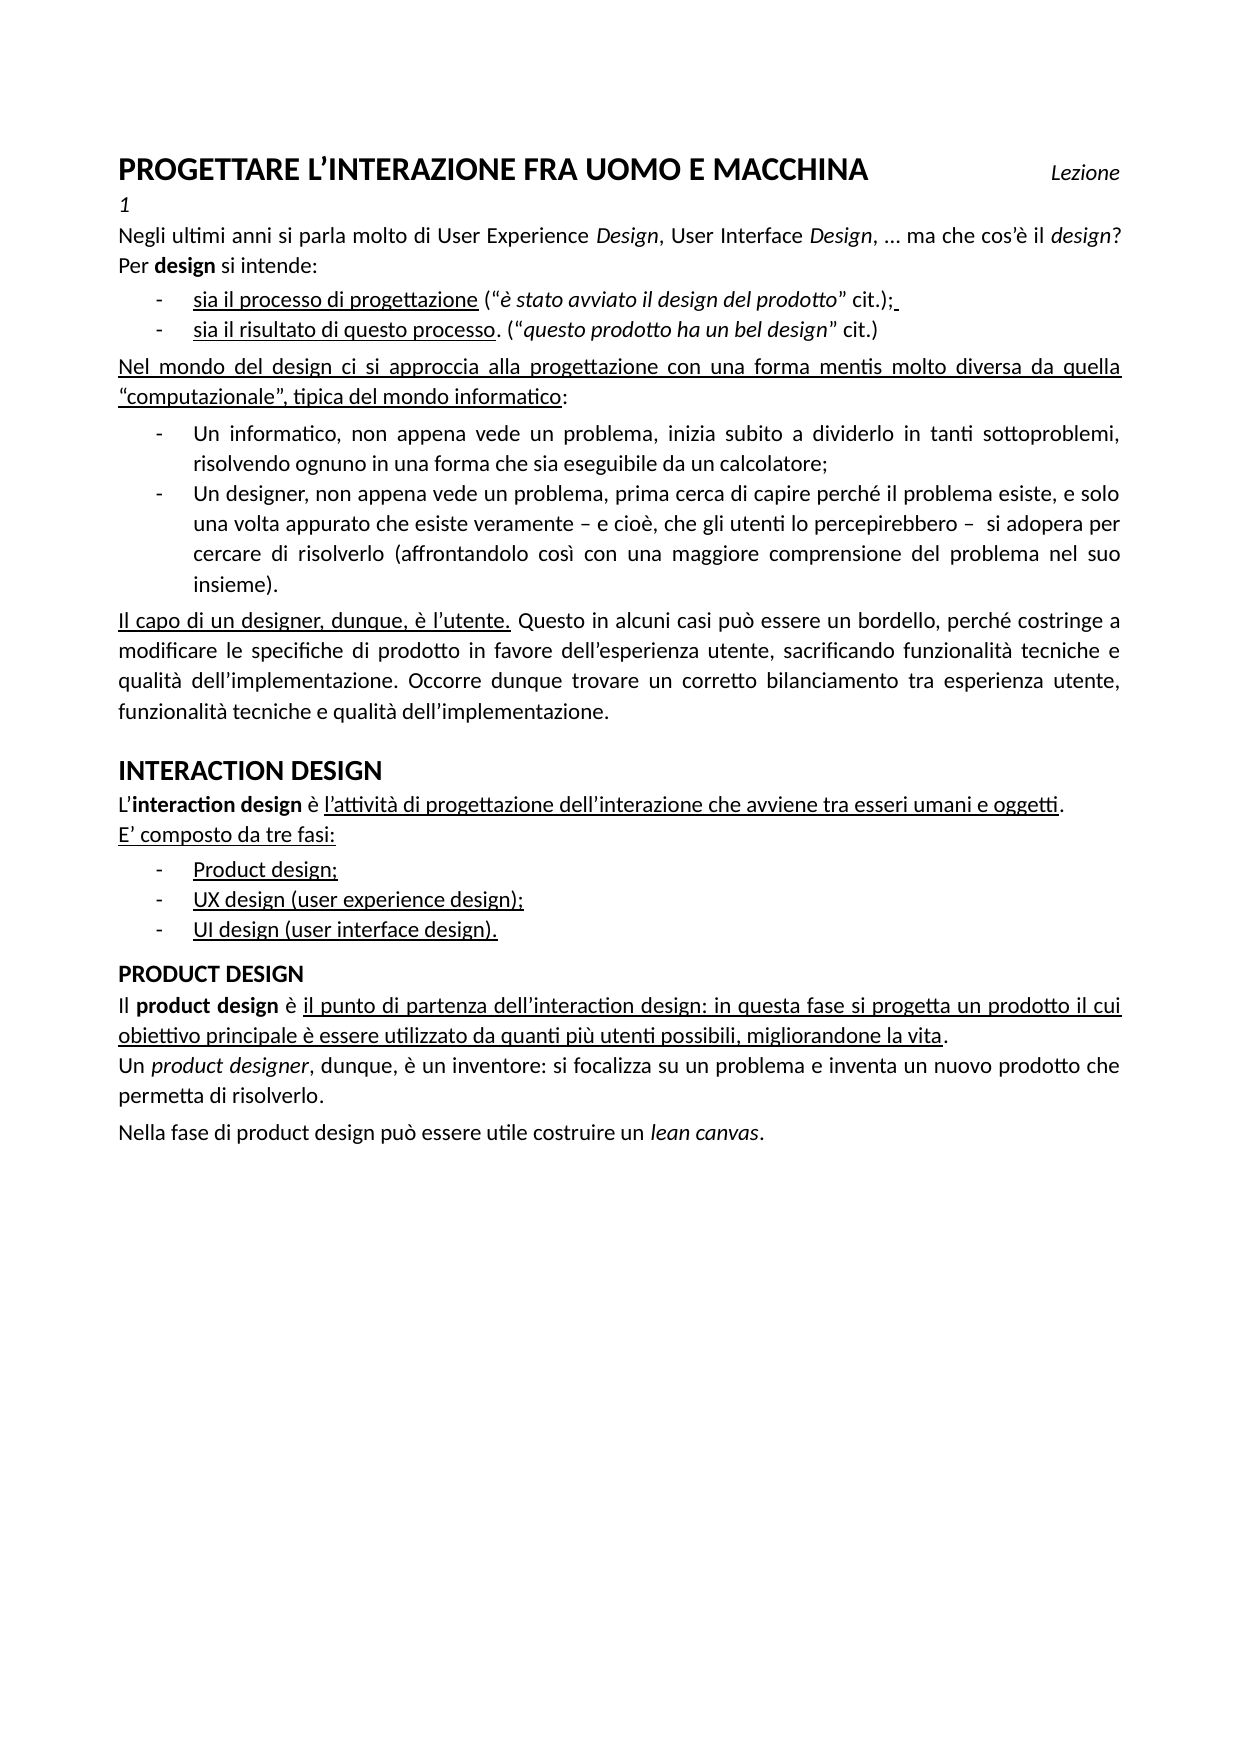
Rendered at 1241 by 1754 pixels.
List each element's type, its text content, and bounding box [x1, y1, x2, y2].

text PROGETTARE L’INTERAZIONE FRA UOMO E MACCHINA Lezione 1 [118, 148, 1122, 218]
text Il product design è il punto di partenza dell’interaction design: in questa fase si progetta un prodotto il cui obiettivo principale è essere utilizzato da quanti più utenti possibili, migliorandone la vita. [118, 991, 1122, 1049]
list sia il risultato di questo processo. (“questo prodotto ha un bel design” cit.) [156, 316, 1122, 343]
text Nel mondo del design ci si approccia alla progettazione con una forma mentis molto diversa da quella “computazionale”, tipica del mondo informatico: [118, 352, 1122, 376]
list Product design; [156, 855, 1122, 883]
text PRODUCT DESIGN [118, 958, 1122, 989]
text Un product designer, dunque, è un inventore: si focalizza su un problema e inventa un nuovo prodotto che permetta di risolverlo. [118, 1051, 1122, 1110]
text Il capo di un designer, dunque, è l’utente. Questo in alcuni casi può essere un bordello, perché costringe a modificare le specifiche di prodotto in favore dell’esperienza utente, sacrificando funzionalità tecniche e qualità dell’implementazione. Occorre dunque trovare un corretto bilanciamento tra esperienza utente, funzionalità tecniche e qualità dell’implementazione. [118, 606, 1122, 725]
list Un informatico, non appena vede un problema, inizia subito a dividerlo in tanti sottoproblemi, risolvendo ognuno in una forma che sia eseguibile da un calcolatore; [156, 419, 1122, 477]
list UI design (user interface design). [156, 915, 1122, 943]
list Un designer, non appena vede un problema, prima cerca di capire perché il problema esiste, e solo una volta appurato che esiste veramente – e cioè, che gli utenti lo percepirebbero – si adopera per cercare di risolverlo (affrontandolo così con una maggiore comprensione del problema nel suo insieme). [156, 479, 1122, 598]
text E’ composto da tre fasi: [118, 821, 1122, 849]
text Negli ultimi anni si parla molto di User Experience Design, User Interface Design, … ma che cos’è il design? Per design si intende: [118, 221, 1122, 279]
list sia il processo di progettazione (“è stato avviato il design del prodotto” cit.); [156, 285, 1122, 313]
text Nella fase di product design può essere utile costruire un lean canvas. [118, 1118, 1122, 1146]
text L’interaction design è l’attività di progettazione dell’interazione che avviene tra esseri umani e oggetti. [118, 790, 1122, 818]
list UX design (user experience design); [156, 885, 1122, 913]
text INTERACTION DESIGN [118, 752, 1122, 788]
text Nel mondo del design ci si approccia alla progettazione con una forma mentis molto diversa da quella “computazionale”, tipica del mondo informatico: [118, 378, 1122, 410]
